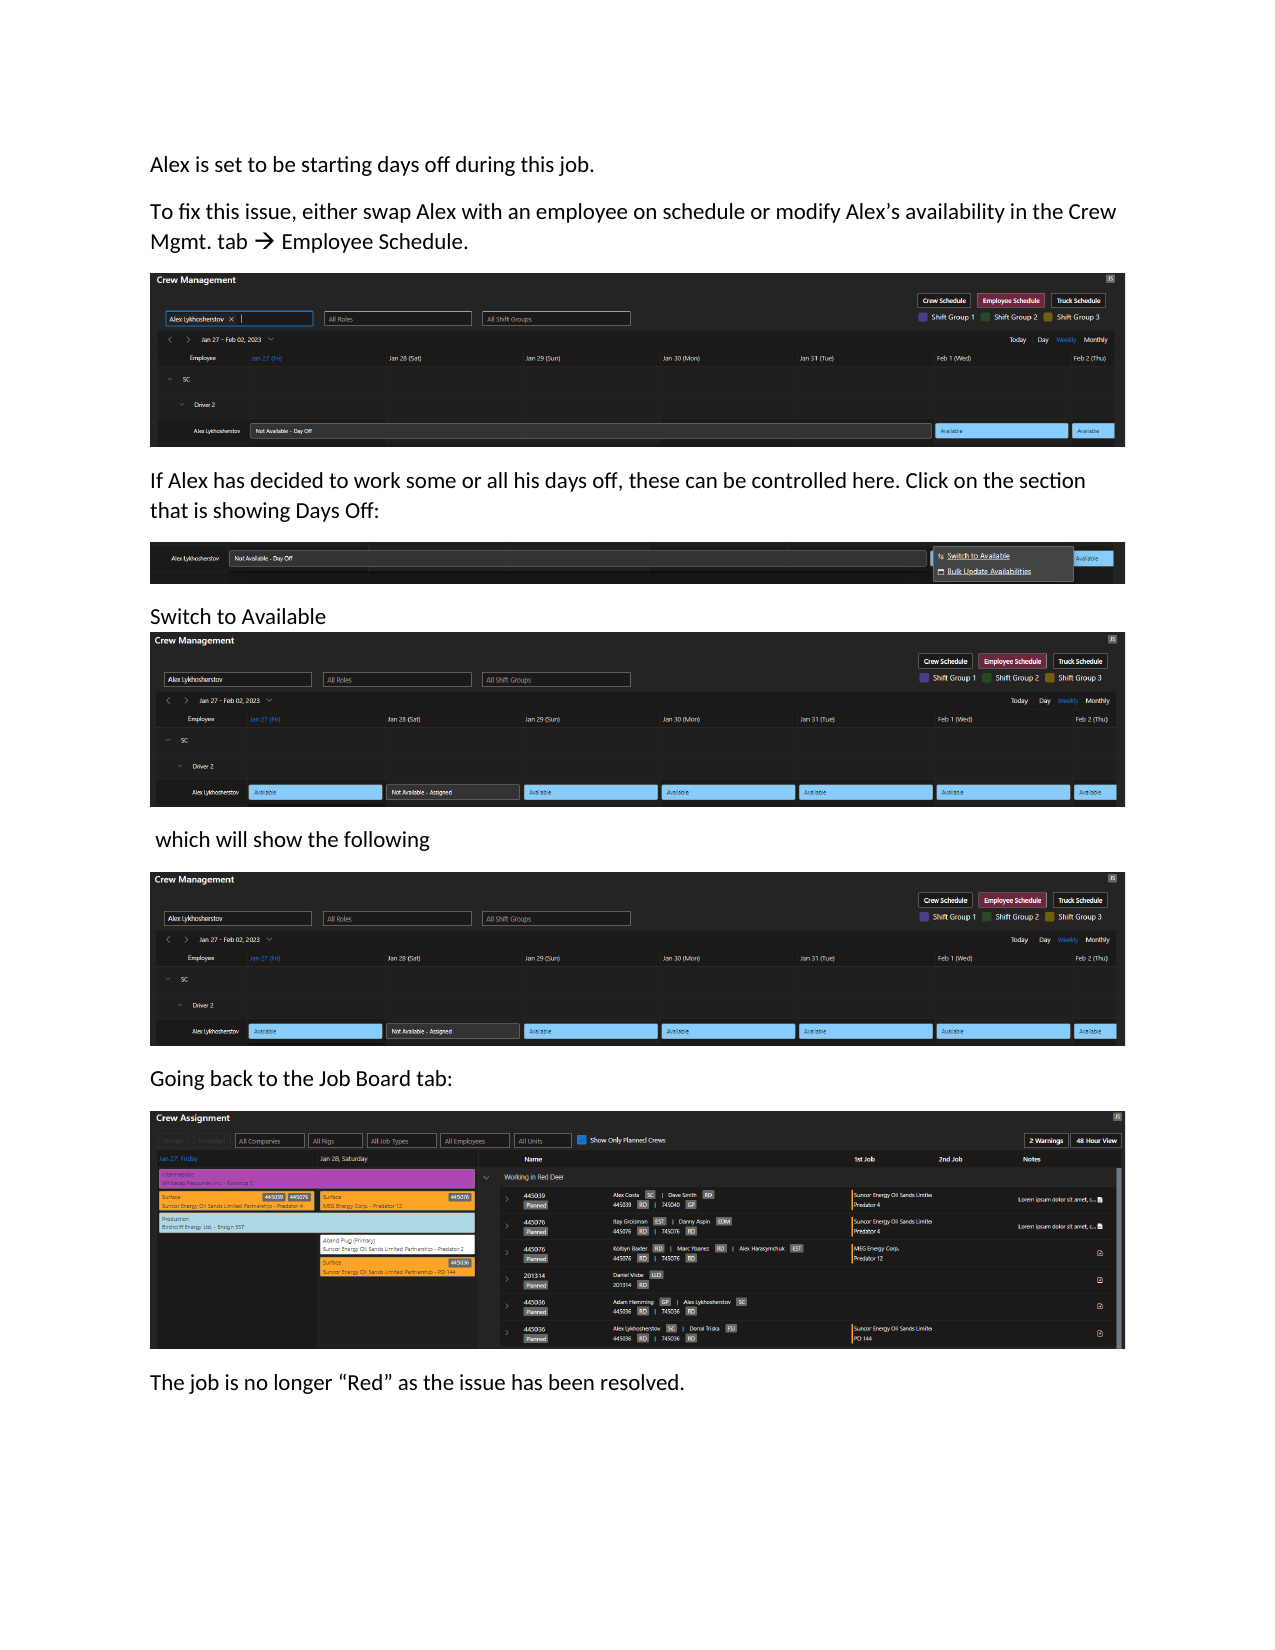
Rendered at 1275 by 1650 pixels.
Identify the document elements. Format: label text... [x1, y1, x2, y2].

picture [150, 542, 1125, 584]
text The job is no longer “Red” as the issue has been resolved. [150, 1368, 1125, 1396]
picture [150, 273, 1125, 447]
picture [150, 1111, 1125, 1349]
text Switch to Available [150, 602, 1125, 632]
text Going back to the Job Board tab: [150, 1064, 1125, 1092]
text which will show the following [150, 825, 1125, 853]
text If Alex has decided to work some or all his days off, these can be controlled here. Click on the section that is showing Days Off: [150, 466, 1125, 524]
text Alex is set to be starting days off during this job. [150, 150, 1125, 178]
picture [150, 632, 1125, 807]
picture [150, 872, 1125, 1046]
text To fix this issue, either swap Alex with an employee on schedule or modify Alex’s availability in the Crew Mgmt. tab Employee Schedule. [150, 197, 1125, 255]
